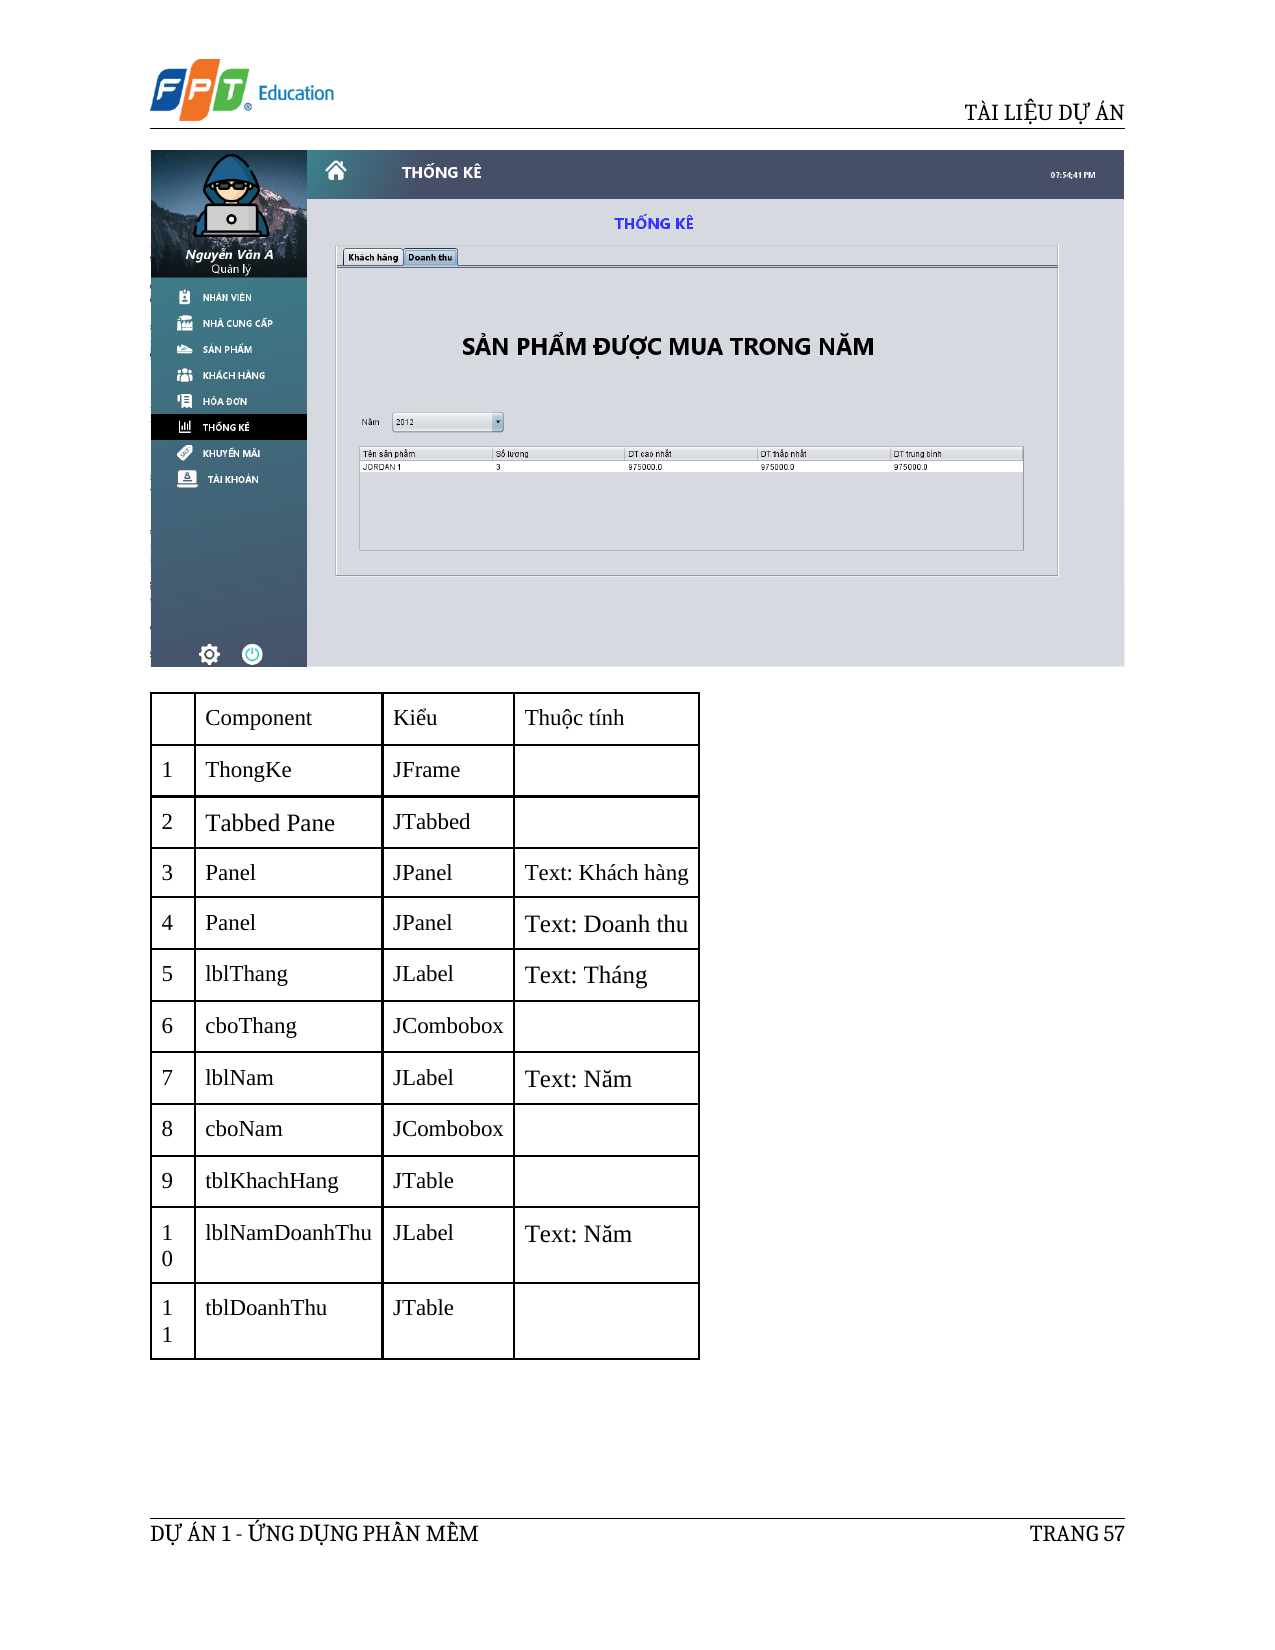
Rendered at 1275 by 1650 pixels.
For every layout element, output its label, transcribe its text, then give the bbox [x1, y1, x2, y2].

table_cell JLabel [384, 950, 513, 999]
table_cell 10 [152, 1208, 194, 1282]
table_cell tblKhachHang [196, 1157, 381, 1206]
table_cell lblThang [196, 950, 381, 999]
table_cell cboNam [196, 1105, 381, 1154]
table_header [152, 694, 194, 744]
table_cell Text: Tháng [515, 950, 698, 999]
table_cell Tabbed Pane [196, 798, 381, 847]
table_cell Text: Khách hàng [515, 849, 698, 896]
table_header Thuộc tính [515, 694, 698, 744]
table_cell 8 [152, 1105, 194, 1154]
table_cell [515, 746, 698, 795]
table_cell [515, 1157, 698, 1206]
table_cell 11 [152, 1284, 194, 1357]
table_cell ThongKe [196, 746, 381, 795]
table_cell [515, 798, 698, 847]
picture [150, 150, 1125, 667]
table_cell Text: Năm [515, 1208, 698, 1282]
table_cell JFrame [384, 746, 513, 795]
table_cell 5 [152, 950, 194, 999]
table_cell 6 [152, 1002, 194, 1051]
table_cell 4 [152, 898, 194, 948]
table_cell JLabel [384, 1053, 513, 1103]
table_cell cboThang [196, 1002, 381, 1051]
table_cell Text: Năm [515, 1053, 698, 1103]
table_cell JPanel [384, 898, 513, 948]
table_cell JTable [384, 1284, 513, 1357]
table_cell 9 [152, 1157, 194, 1206]
table_cell JTable [384, 1157, 513, 1206]
table_cell 3 [152, 849, 194, 896]
table_cell [515, 1002, 698, 1051]
table_cell 2 [152, 798, 194, 847]
table_cell JPanel [384, 849, 513, 896]
table_cell lblNam [196, 1053, 381, 1103]
table_cell lblNamDoanhThu [196, 1208, 381, 1282]
table_header Component [196, 694, 381, 744]
table_cell [515, 1284, 698, 1357]
table_cell tblDoanhThu [196, 1284, 381, 1357]
table_cell Panel [196, 898, 381, 948]
table_cell 1 [152, 746, 194, 795]
picture [150, 59, 336, 121]
table_cell Text: Doanh thu [515, 898, 698, 948]
table_cell JCombobox [384, 1002, 513, 1051]
table_cell JTabbed [384, 798, 513, 847]
table_cell JCombobox [384, 1105, 513, 1154]
table_cell JLabel [384, 1208, 513, 1282]
table_cell Panel [196, 849, 381, 896]
table_cell 7 [152, 1053, 194, 1103]
table_header Kiểu [384, 694, 513, 744]
table_cell [515, 1105, 698, 1154]
